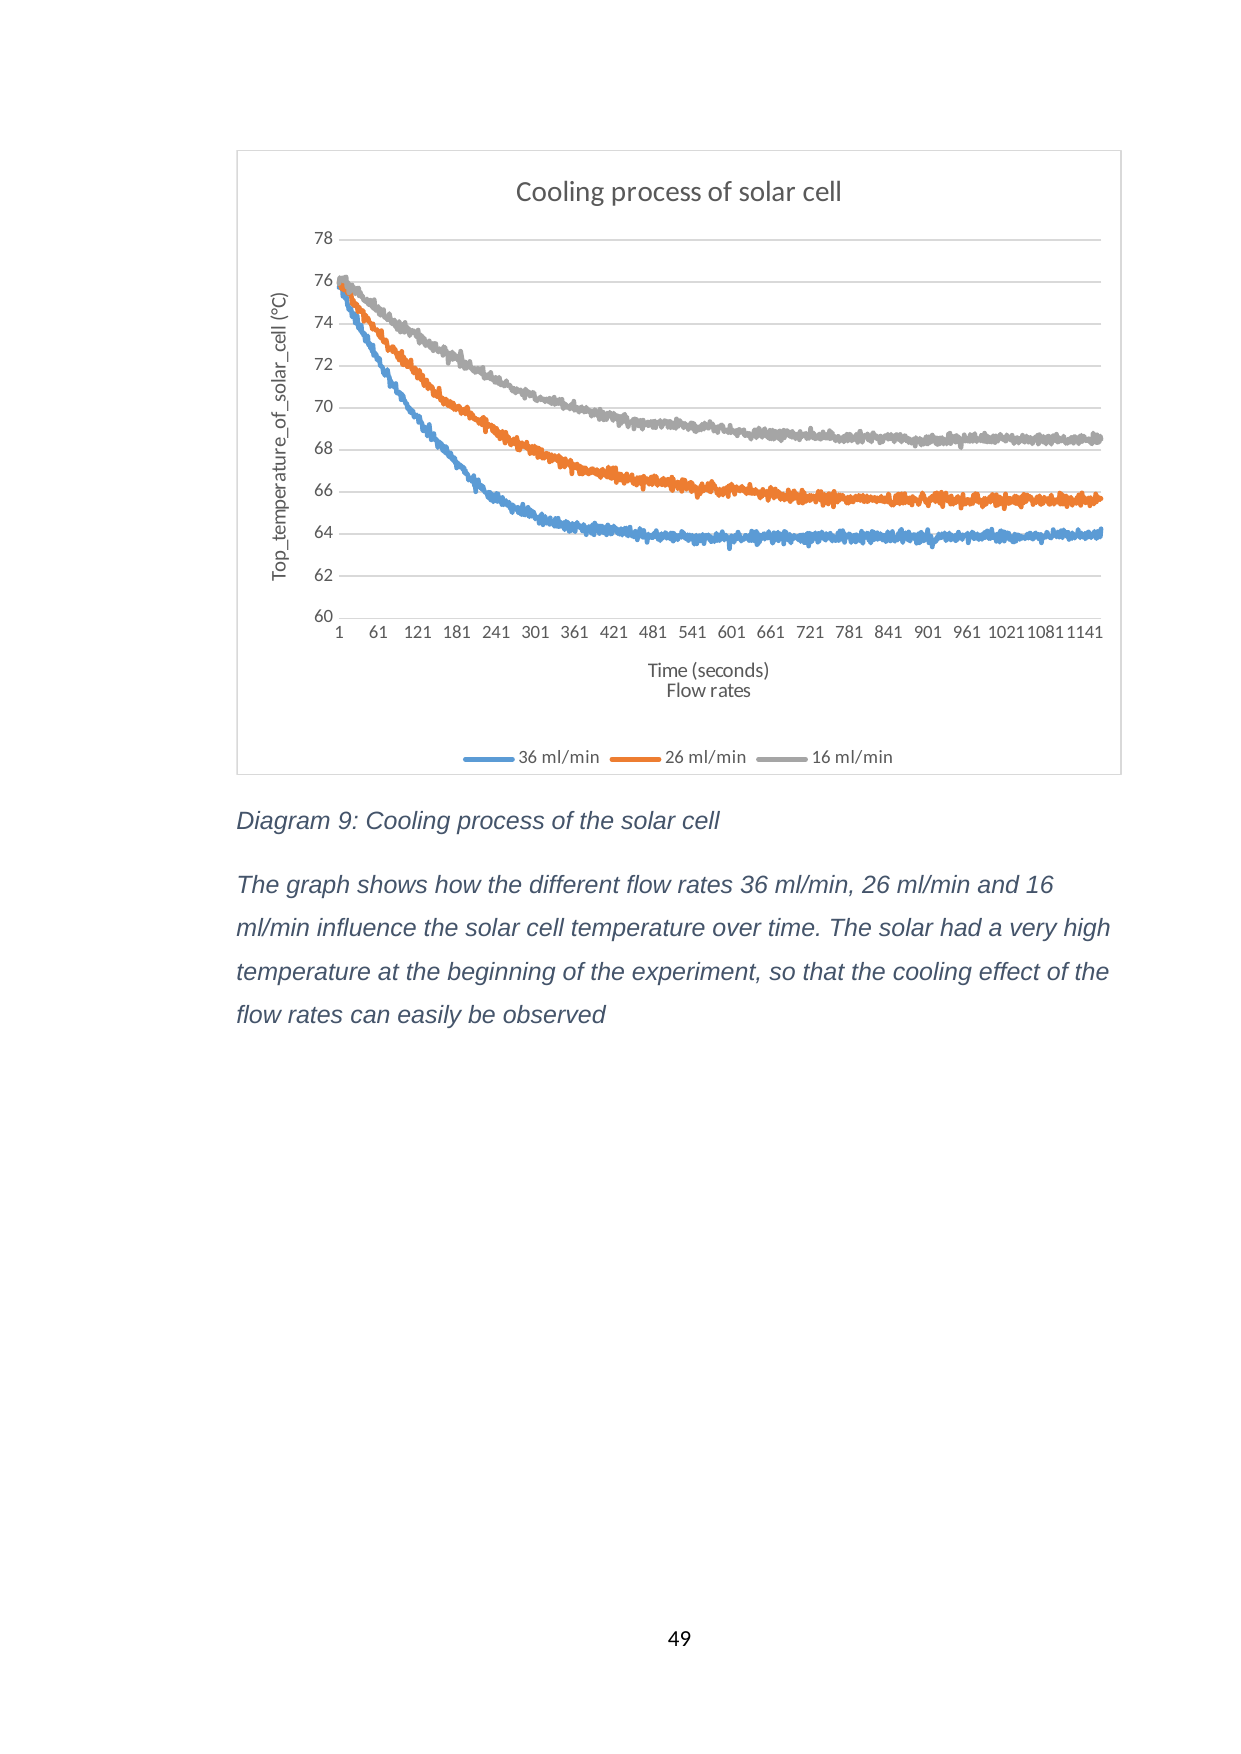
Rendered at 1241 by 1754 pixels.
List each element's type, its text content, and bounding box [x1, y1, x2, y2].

text Diagram 9: Cooling process of the solar cell [236, 806, 1122, 835]
text The graph shows how the different flow rates 36 ml/min, 26 ml/min and 16 ml/min influence the solar cell temperature over time. The solar had a very high temperature at the beginning of the experiment, so that the cooling effect of the flow rates can easily be observed [236, 870, 1122, 1028]
